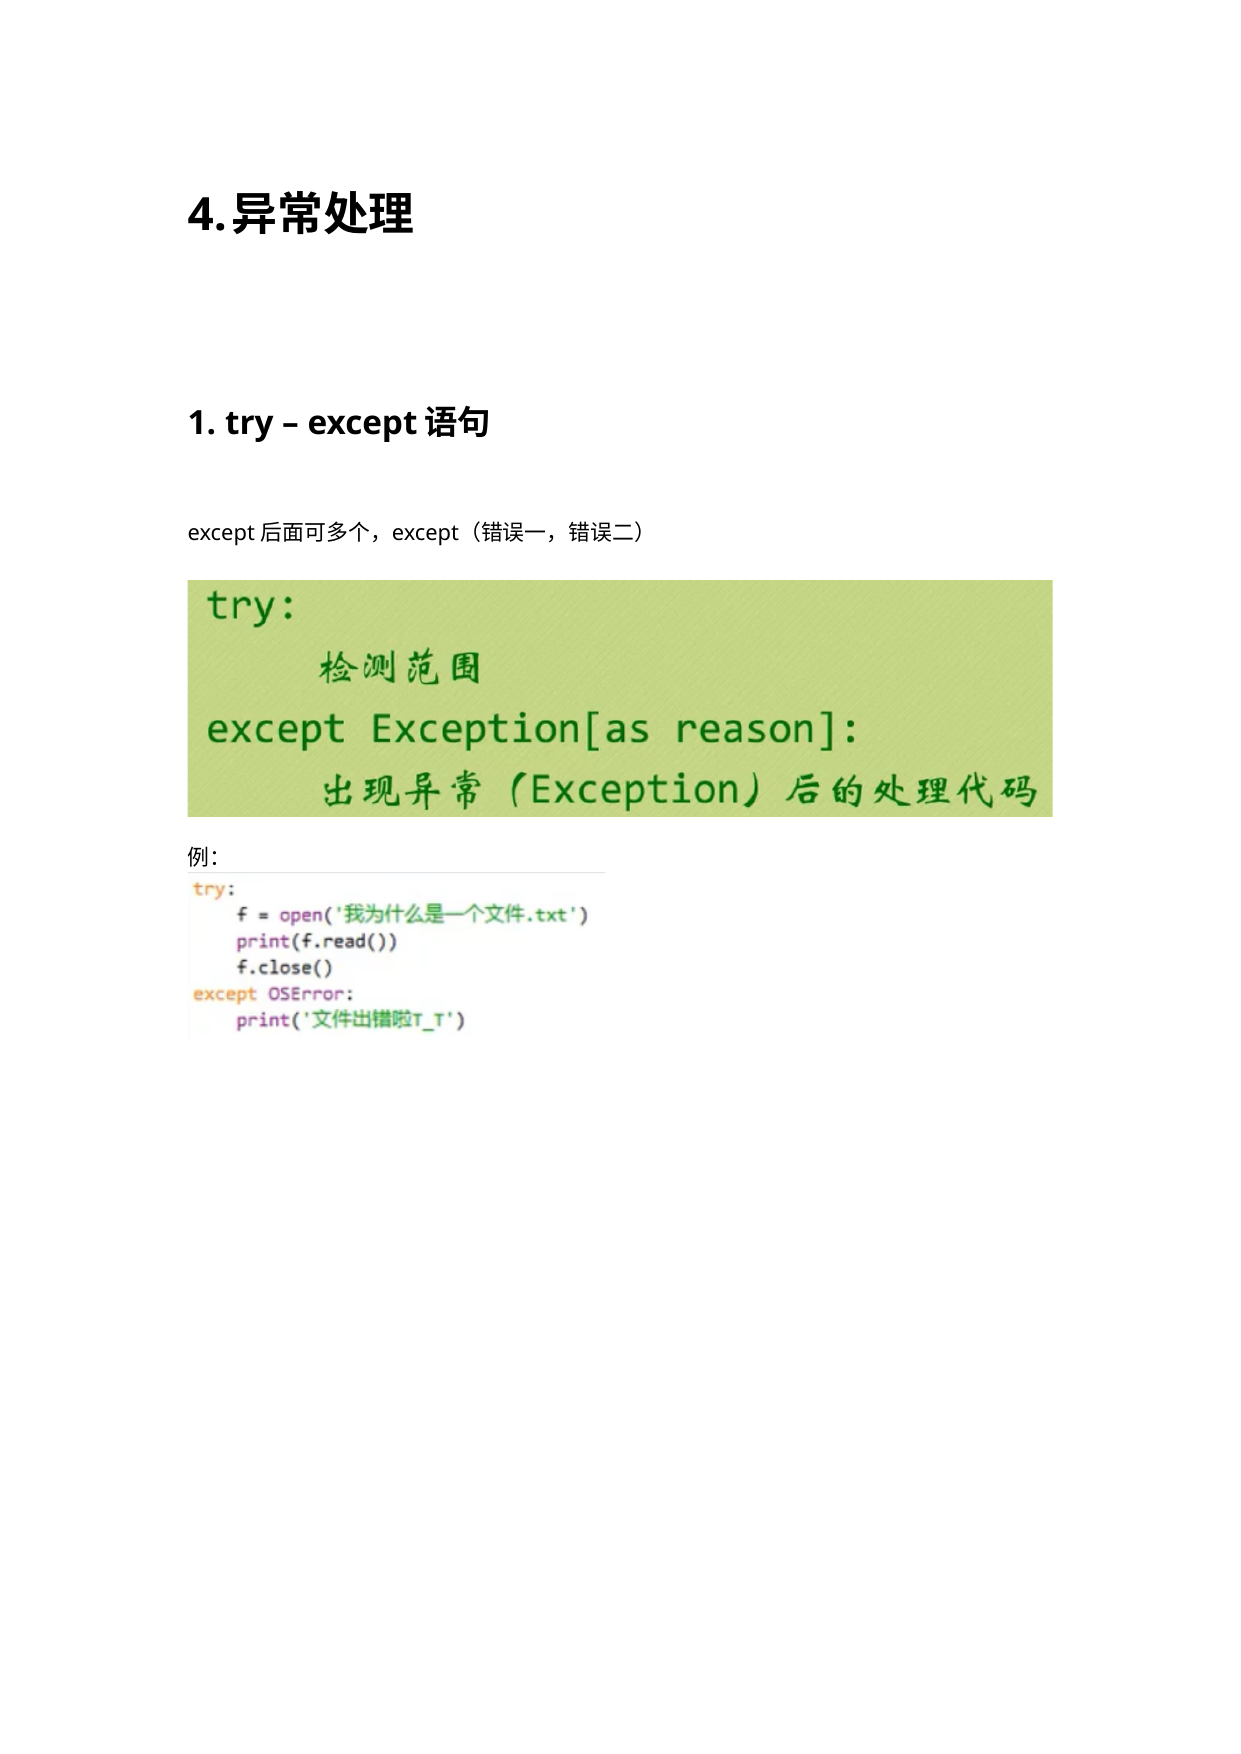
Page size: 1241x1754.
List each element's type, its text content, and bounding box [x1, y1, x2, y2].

text 例： [187, 840, 1053, 872]
subtitle 异常处理 [187, 162, 1053, 259]
text except 后面可多个，except（错误一，错误二） [187, 515, 1053, 547]
subtitle try – except语句 [187, 388, 1053, 453]
picture [187, 872, 605, 1042]
picture [187, 580, 1053, 817]
